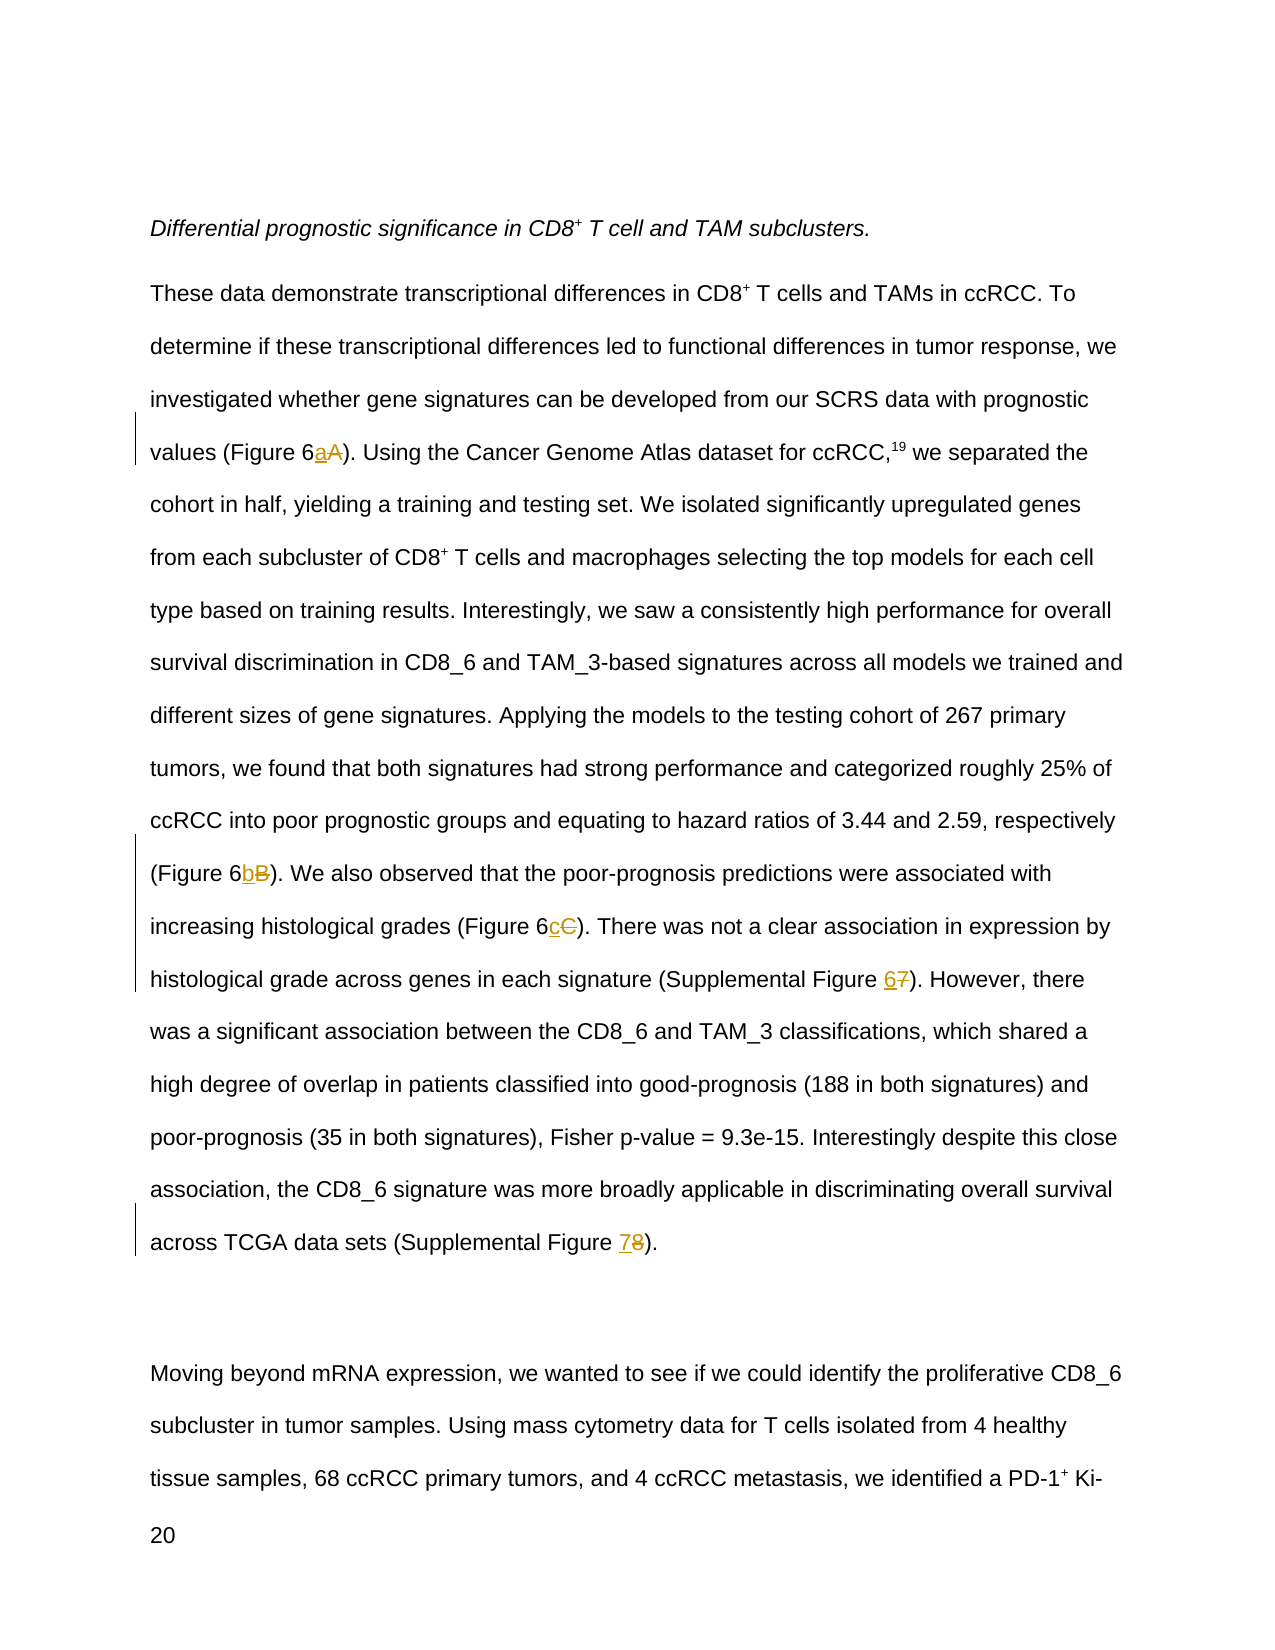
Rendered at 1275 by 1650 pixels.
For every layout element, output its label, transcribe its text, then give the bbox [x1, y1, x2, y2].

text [150, 1359, 1125, 1491]
text Differential prognostic significance in CD8+ T cell and TAM subclusters. [150, 215, 1125, 242]
text These data demonstrate transcriptional differences in CD8+ T cells and TAMs in ccRCC. To determine if these transcriptional differences led to functional differences in tumor response, we investigated whether gene signatures can be developed from our SCRS data with prognostic values (Figure 6). Using the Cancer Genome Atlas dataset for ccRCC,19 we separated the cohort in half, yielding a training and testing set. We isolated significantly upregulated genes from each subcluster of CD8+ T cells and macrophages selecting the top models for each cell type based on training results. Interestingly, we saw a consistently high performance for overall survival discrimination in CD8_6 and TAM_3-based signatures across all models we trained and different sizes of gene signatures. Applying the models to the testing cohort of 267 primary tumors, we found that both signatures had strong performance and categorized roughly 25% of ccRCC into poor prognostic groups and equating to hazard ratios of 3.44 and 2.59, respectively (Figure 6). We also observed that the poor-prognosis predictions were associated with increasing histological grades (Figure 6). There was not a clear association in expression by histological grade across genes in each signature (Supplemental Figure ). However, there was a significant association between the CD8_6 and TAM_3 classifications, which shared a high degree of overlap in patients classified into good-prognosis (188 in both signatures) and poor-prognosis (35 in both signatures), Fisher p-value = 9.3e-15. Interestingly despite this close association, the CD8_6 signature was more broadly applicable in discriminating overall survival across TCGA data sets (Supplemental Figure ). [150, 280, 1125, 1256]
